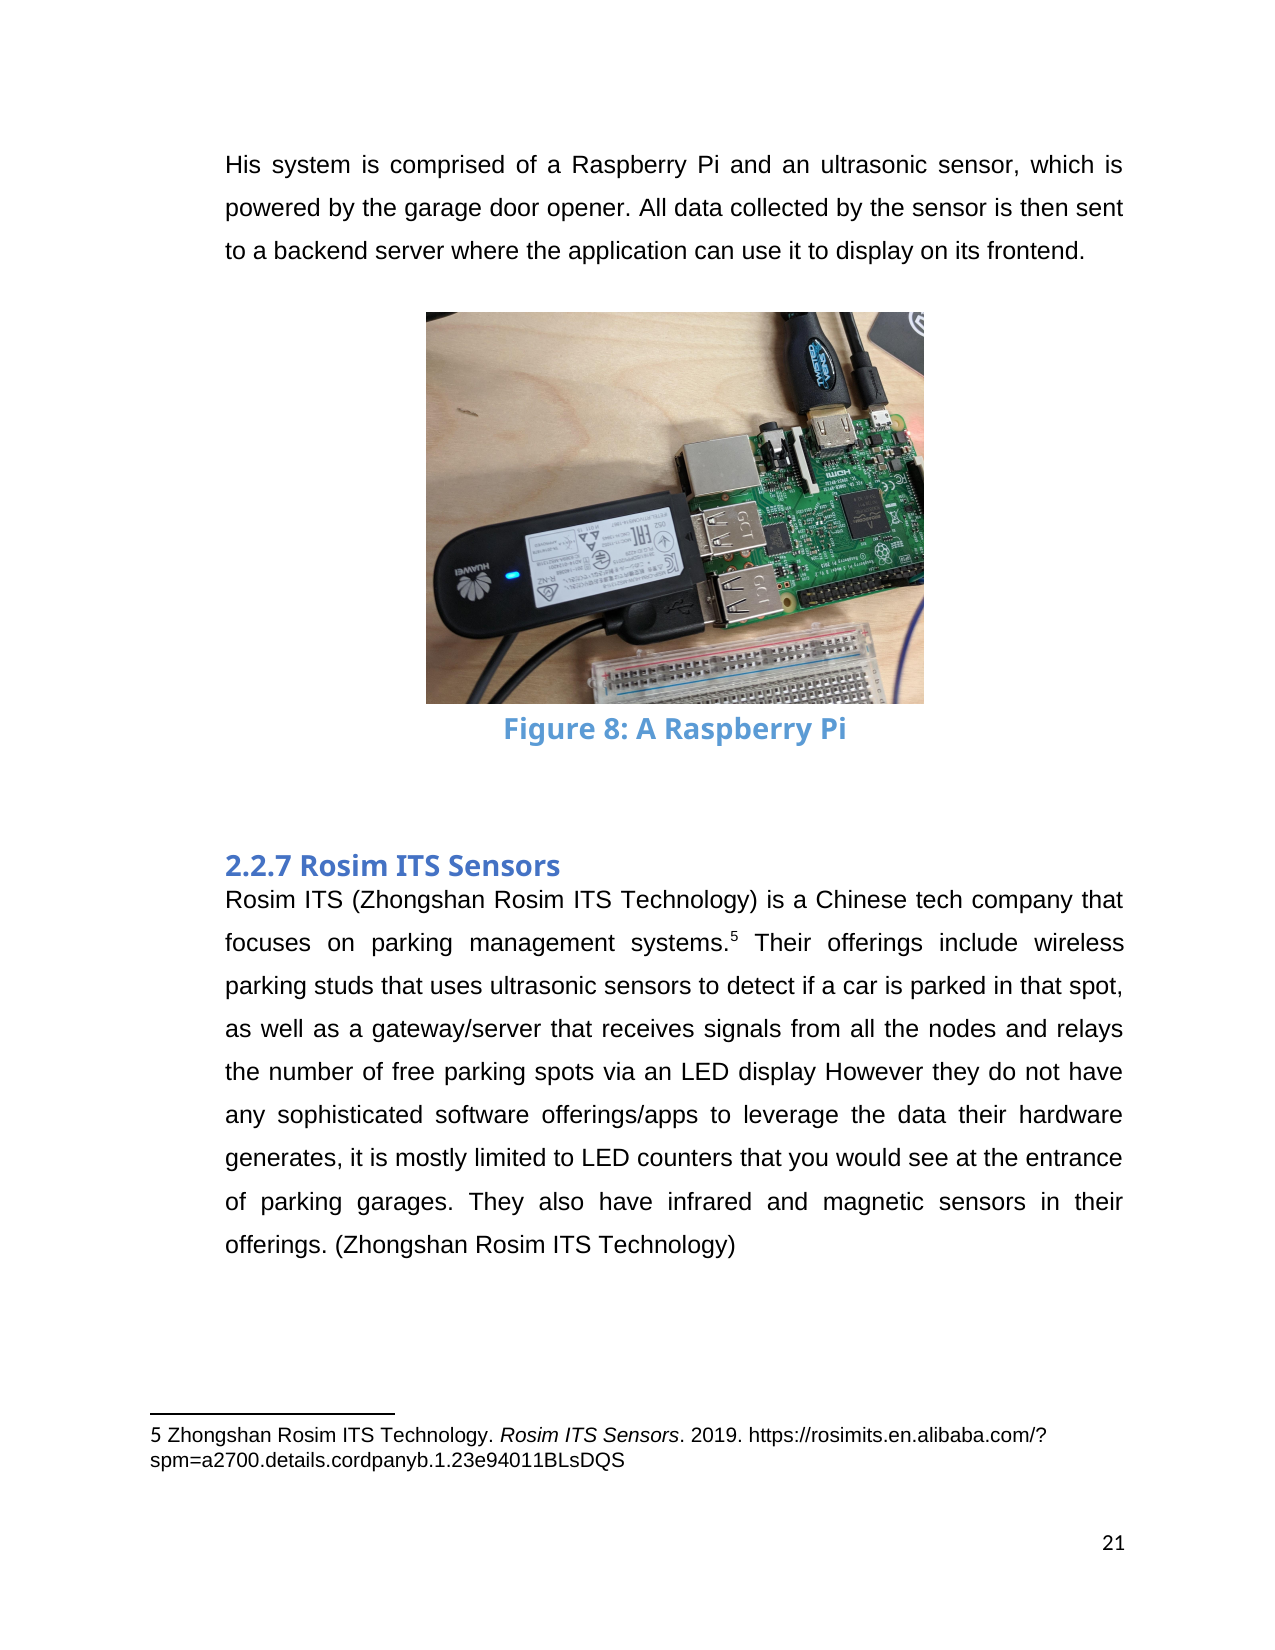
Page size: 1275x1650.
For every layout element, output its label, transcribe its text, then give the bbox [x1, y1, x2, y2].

picture [426, 312, 924, 704]
text Rosim ITS (Zhongshan Rosim ITS Technology) is a Chinese tech company that focuses on parking management systems. Their offerings include wireless parking studs that uses ultrasonic sensors to detect if a car is parked in that spot, as well as a gateway/server that receives signals from all the nodes and relays the number of free parking spots via an LED display However they do not have any sophisticated software offerings/apps to leverage the data their hardware generates, it is mostly limited to LED counters that you would see at the entrance of parking garages. They also have infrared and magnetic sensors in their offerings. (Zhongshan Rosim ITS Technology) [225, 884, 1125, 1258]
text His system is comprised of a Raspberry Pi and an ultrasonic sensor, which is powered by the garage door opener. All data collected by the sensor is then sent to a backend server where the application can use it to display on its frontend. [225, 150, 1125, 265]
text Figure 8: A Raspberry Pi [225, 708, 1125, 748]
text 2.2.7 Rosim ITS Sensors [225, 845, 1125, 884]
